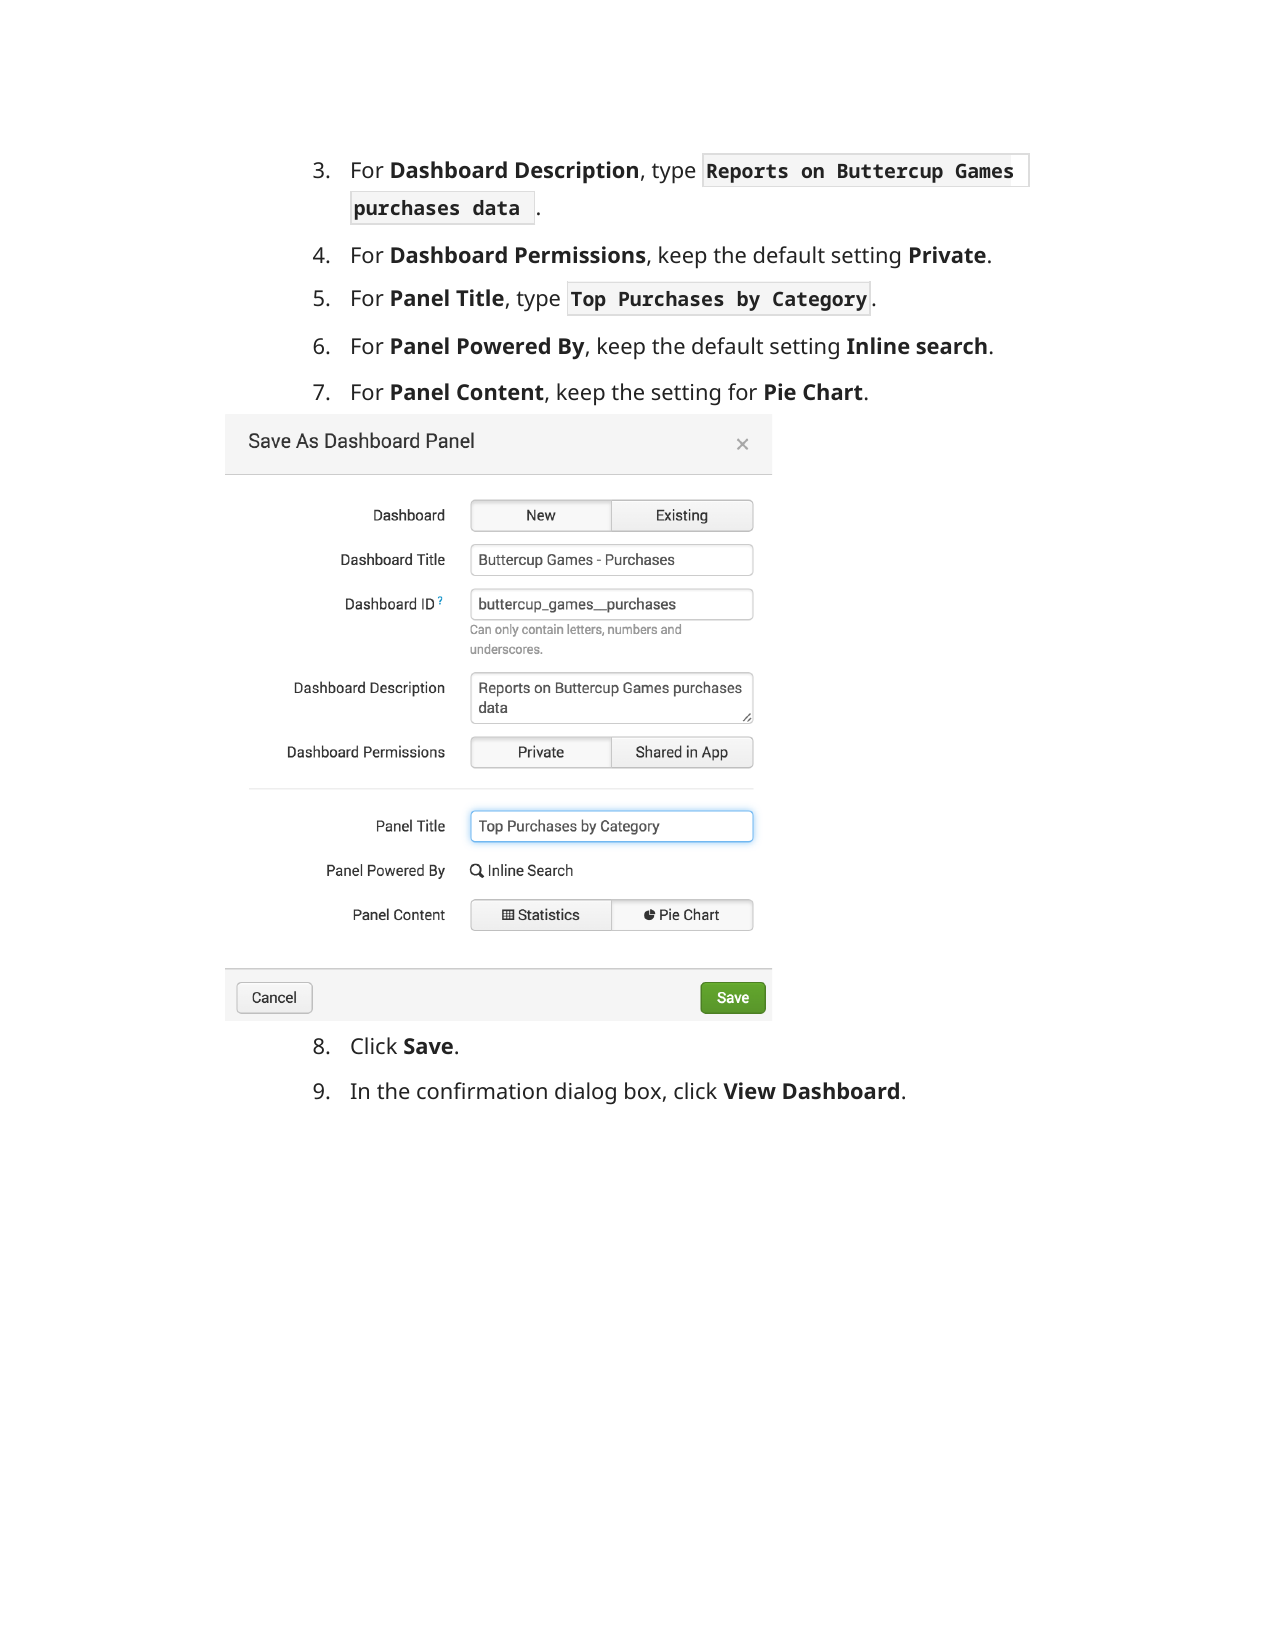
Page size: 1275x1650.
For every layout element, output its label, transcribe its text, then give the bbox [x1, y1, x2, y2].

list For Panel Powered By, keep the default setting Inline search. [312, 323, 1125, 361]
picture [225, 414, 773, 1021]
list For Dashboard Permissions, keep the default setting Private. [312, 233, 1125, 270]
list In the confirmation dialog box, click View Dashboard. [312, 1068, 1125, 1106]
list For Panel Title, type Top Purchases by Category. [312, 278, 1125, 316]
list Click Save. [312, 1023, 1125, 1060]
list For Panel Content, keep the setting for Pie Chart. [312, 369, 1125, 406]
list For Dashboard Description, type Reports on Buttercup Games purchases data . [312, 150, 1125, 225]
